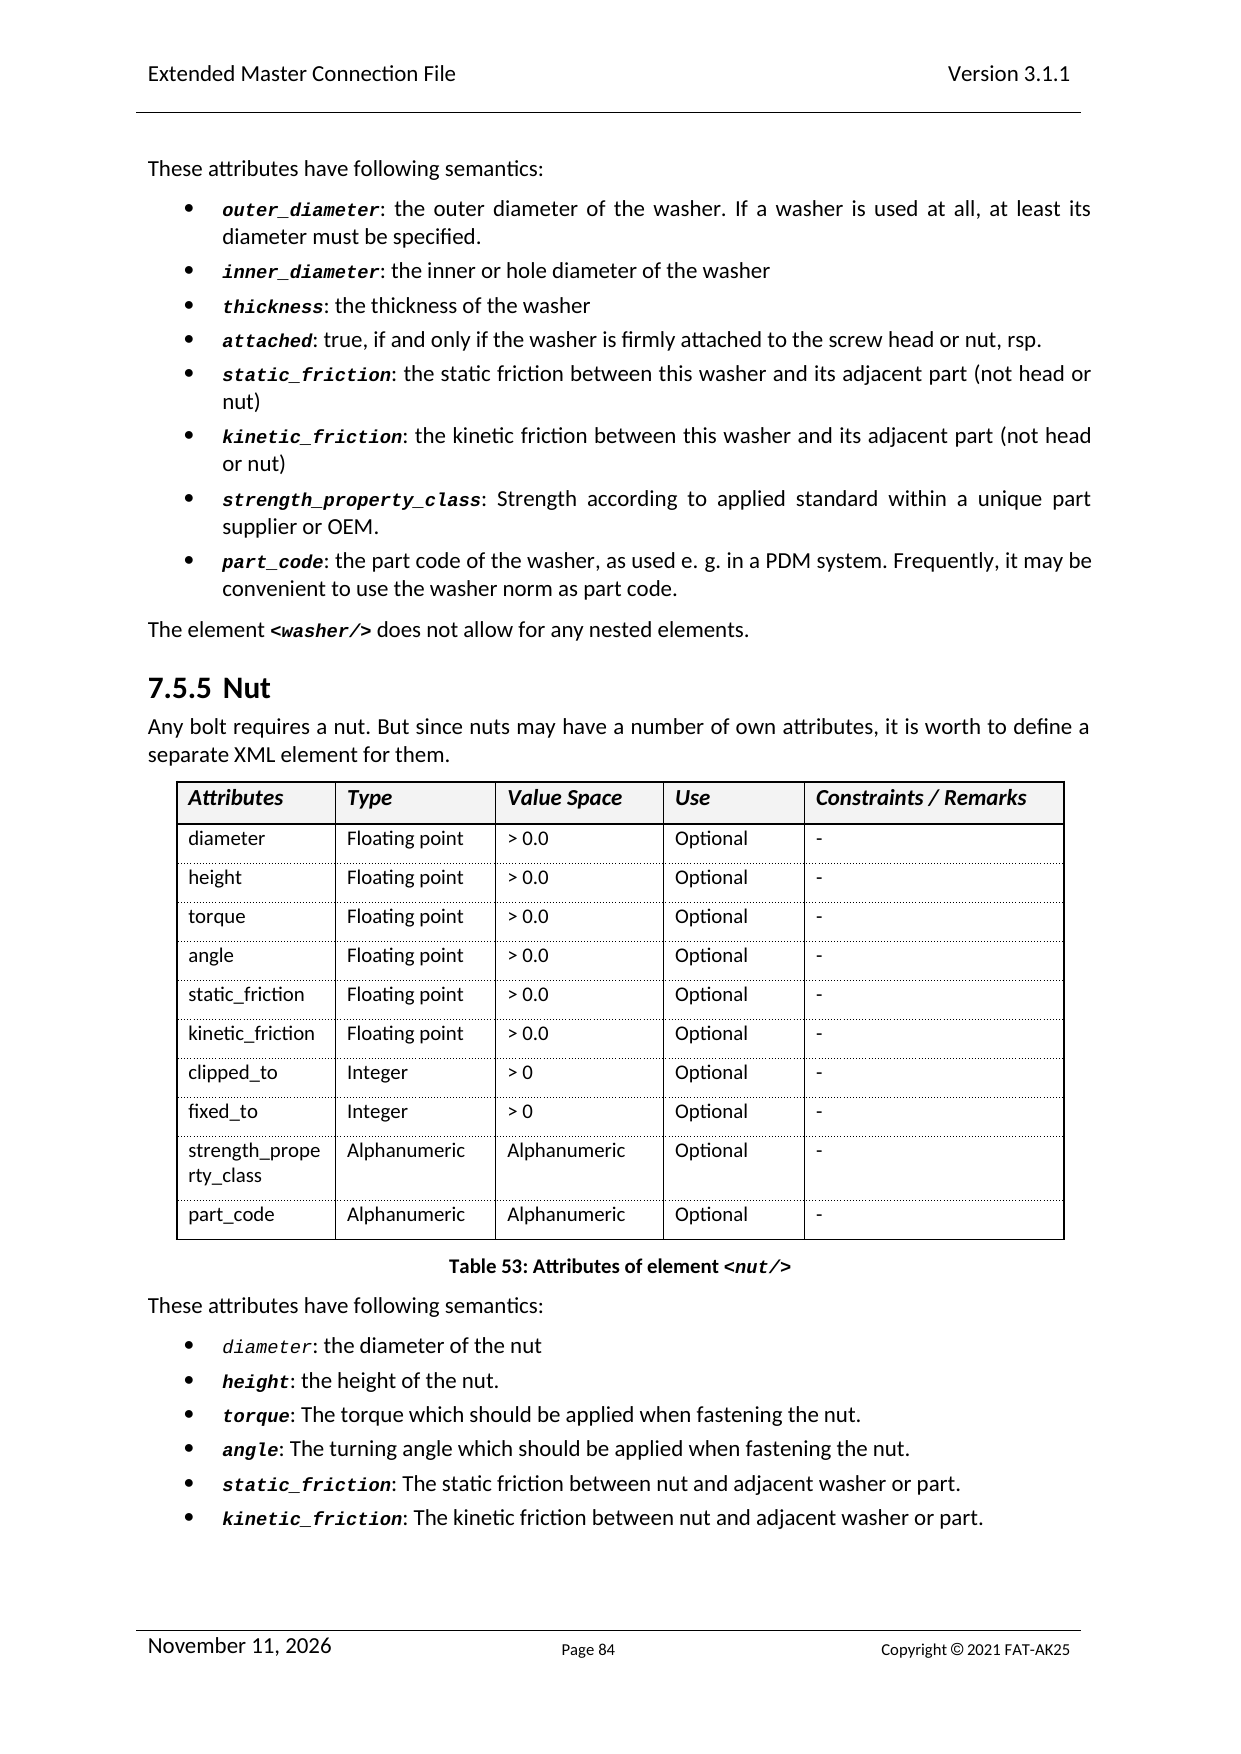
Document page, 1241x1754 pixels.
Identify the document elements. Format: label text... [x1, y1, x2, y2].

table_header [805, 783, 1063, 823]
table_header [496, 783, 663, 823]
list torque: The torque which should be applied when fastening the nut. [185, 1400, 1092, 1428]
list outer_diameter: the outer diameter of the washer. If a washer is used at all, at least its diameter must be specified. [185, 194, 1092, 250]
list diameter: the diameter of the nut [185, 1332, 1092, 1360]
text These attributes have following semantics: [148, 154, 1092, 182]
text Any bolt requires a nut. But since nuts may have a number of own attributes, it is worth to define a separate XML element for them. [148, 712, 1092, 768]
list height: the height of the nut. [185, 1366, 1092, 1394]
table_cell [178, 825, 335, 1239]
text These attributes have following semantics: [148, 1291, 1092, 1319]
list part_code: the part code of the washer, as used e. g. in a PDM system. Frequently, it may be convenient to use the washer norm as part code. [185, 546, 1092, 602]
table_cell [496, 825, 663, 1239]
text The element <washer/> does not allow for any nested elements. [148, 615, 1092, 643]
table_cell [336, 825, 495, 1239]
list attached: true, if and only if the washer is firmly attached to the screw head or nut, rsp. [185, 325, 1092, 353]
list static_friction: The static friction between nut and adjacent washer or part. [185, 1469, 1092, 1497]
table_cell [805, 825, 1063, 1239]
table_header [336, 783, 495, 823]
list strength_property_class: Strength according to applied standard within a unique part supplier or OEM. [185, 484, 1092, 540]
list kinetic_friction: the kinetic friction between this washer and its adjacent part (not head or nut) [185, 422, 1092, 478]
list static_friction: the static friction between this washer and its adjacent part (not head or nut) [185, 359, 1092, 415]
list thickness: the thickness of the washer [185, 291, 1092, 319]
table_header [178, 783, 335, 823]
subtitle Nut [148, 668, 1092, 706]
list inner_diameter: the inner or hole diameter of the washer [185, 256, 1092, 284]
text Table 53: Attributes of element <nut/> [148, 1253, 1092, 1279]
list angle: The turning angle which should be applied when fastening the nut. [185, 1434, 1092, 1462]
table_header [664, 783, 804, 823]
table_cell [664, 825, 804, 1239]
list kinetic_friction: The kinetic friction between nut and adjacent washer or part. [185, 1503, 1092, 1531]
